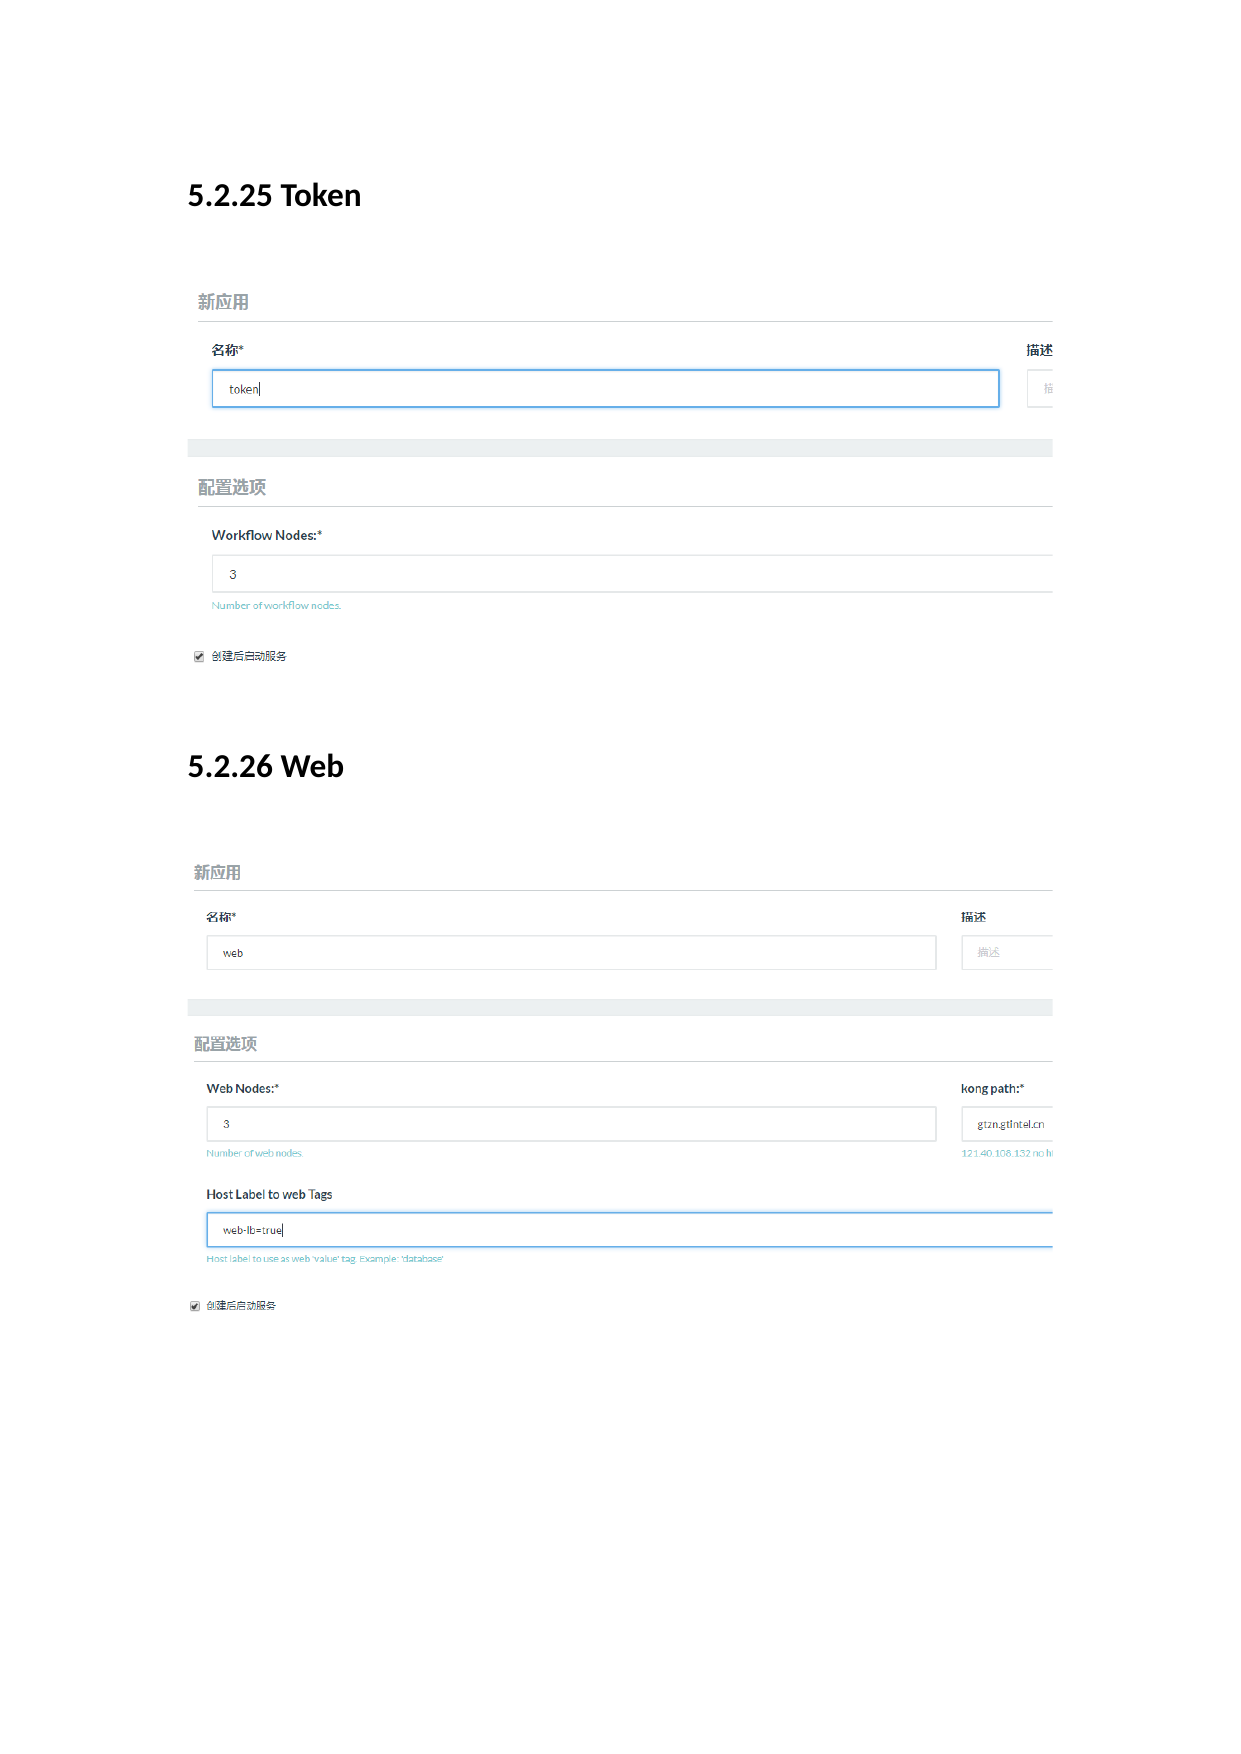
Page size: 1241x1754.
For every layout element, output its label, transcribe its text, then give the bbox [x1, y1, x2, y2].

subtitle 5.2.25 Token [187, 162, 1053, 227]
picture [187, 283, 1053, 665]
subtitle 5.2.26 Web [187, 733, 1053, 798]
picture [187, 855, 1053, 1319]
